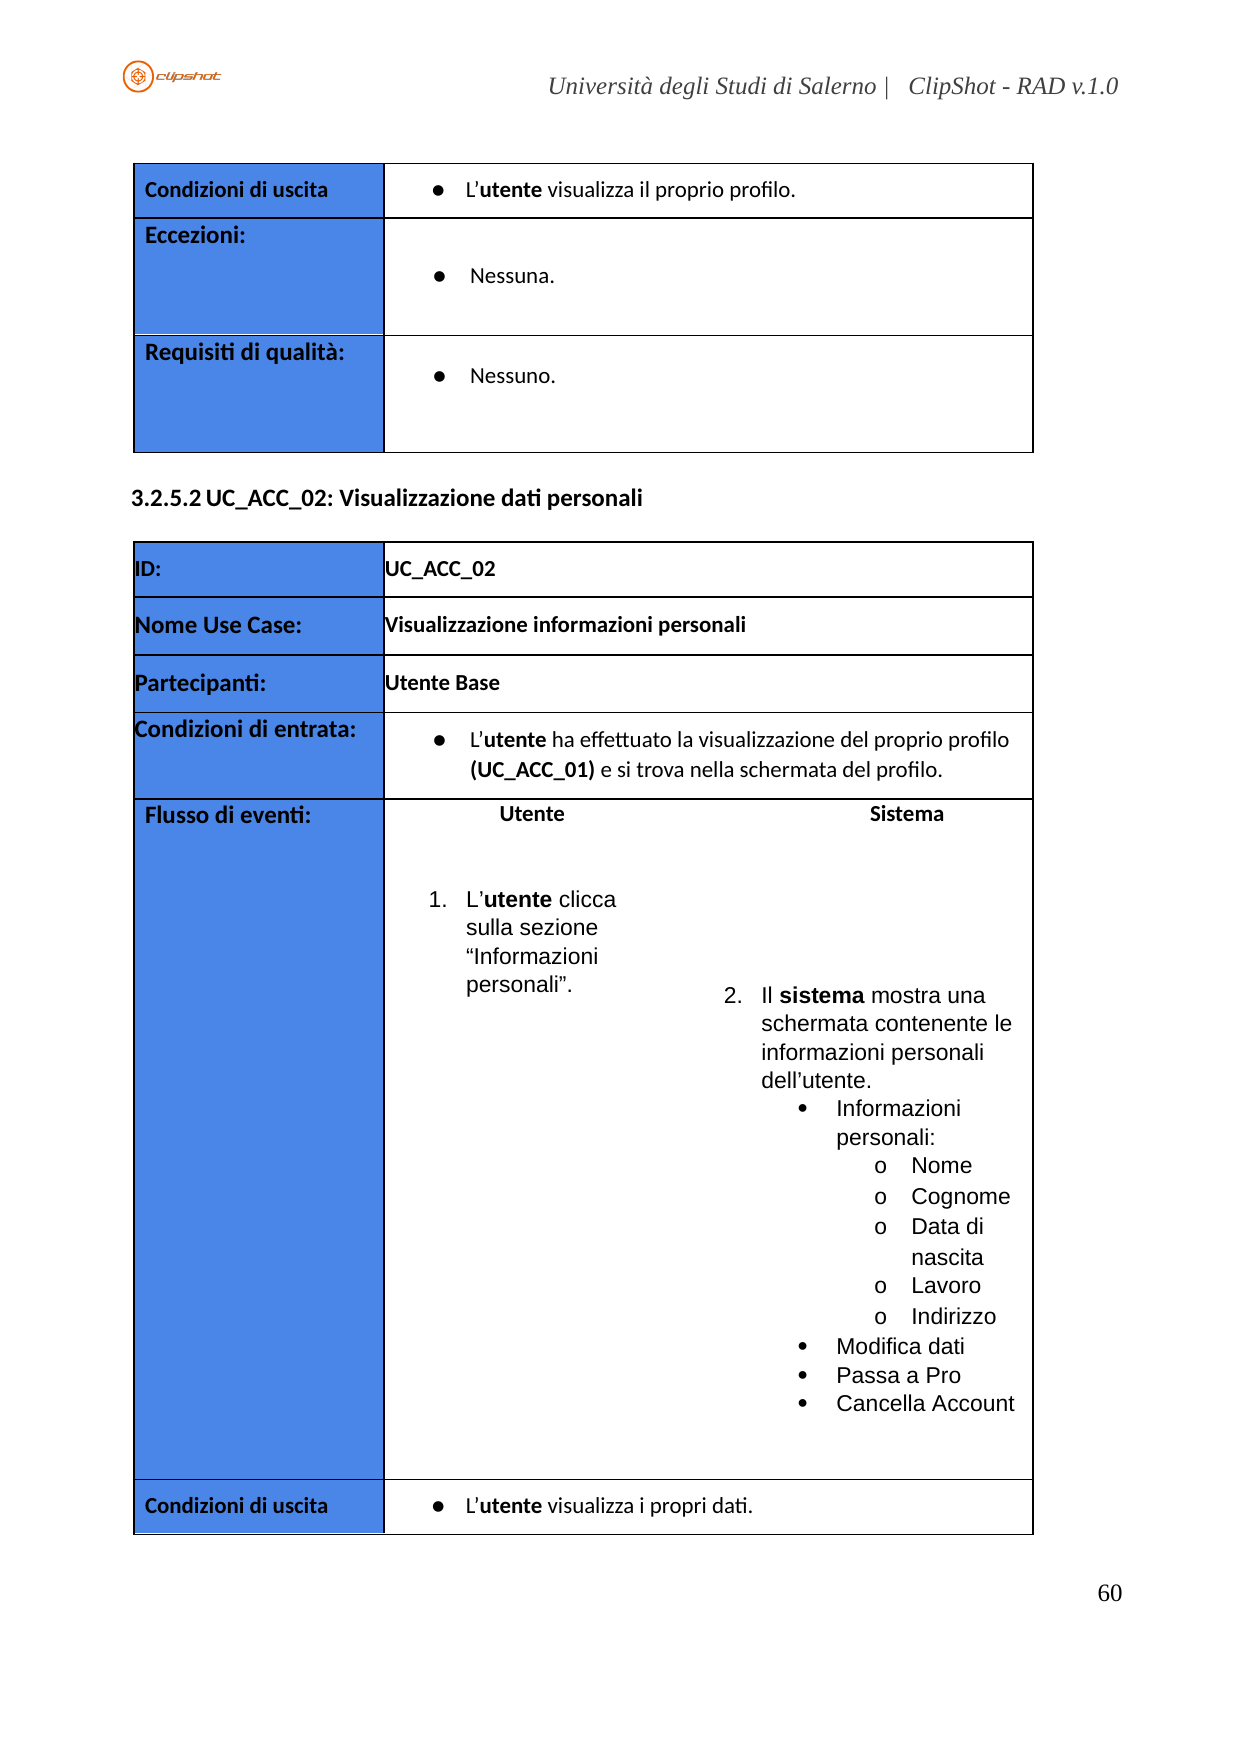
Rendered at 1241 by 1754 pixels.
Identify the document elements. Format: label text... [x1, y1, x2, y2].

table_cell Eccezioni: [135, 219, 383, 334]
table_cell Partecipanti: [135, 656, 383, 712]
table_cell Condizioni di uscita [135, 1480, 383, 1533]
table_cell Utente Base [385, 656, 1032, 712]
table_cell Condizioni di uscita [135, 164, 383, 217]
list UC_ACC_02: Visualizzazione dati personali [131, 482, 1122, 512]
table_cell ● Nessuna. [385, 219, 1032, 334]
table_header ID: [135, 543, 383, 596]
table_header UC_ACC_02 [385, 543, 1032, 596]
table_cell ● Nessuno. [385, 336, 1032, 452]
table_cell Requisiti di qualità: [135, 336, 383, 452]
table_cell Sistema Il sistema mostra una schermata contenente le informazioni personali dell’utente. Informazioni personali: Nome Cognome Data di nascita Lavoro Indirizzo Modifica dati Passa a Pro Cancella Account [679, 800, 1032, 1479]
table_cell ● L’​utente ha effettuato la visualizzazione del proprio profilo (UC_ACC_01) e si trova nella schermata del profilo. [385, 713, 1032, 798]
table_cell Condizioni di entrata: [135, 713, 383, 798]
table_cell Utente L’utente clicca sulla sezione “Informazioni personali”. [385, 800, 679, 1479]
picture [121, 59, 223, 95]
table_cell Flusso di eventi: [135, 800, 383, 1479]
table_cell Nome Use Case: [135, 598, 383, 654]
table_cell ● L’utente visualizza il proprio profilo. [385, 164, 1032, 217]
table_cell Visualizzazione informazioni personali [385, 598, 1032, 654]
table_cell ● L’utente visualizza i propri dati. [385, 1480, 1032, 1533]
